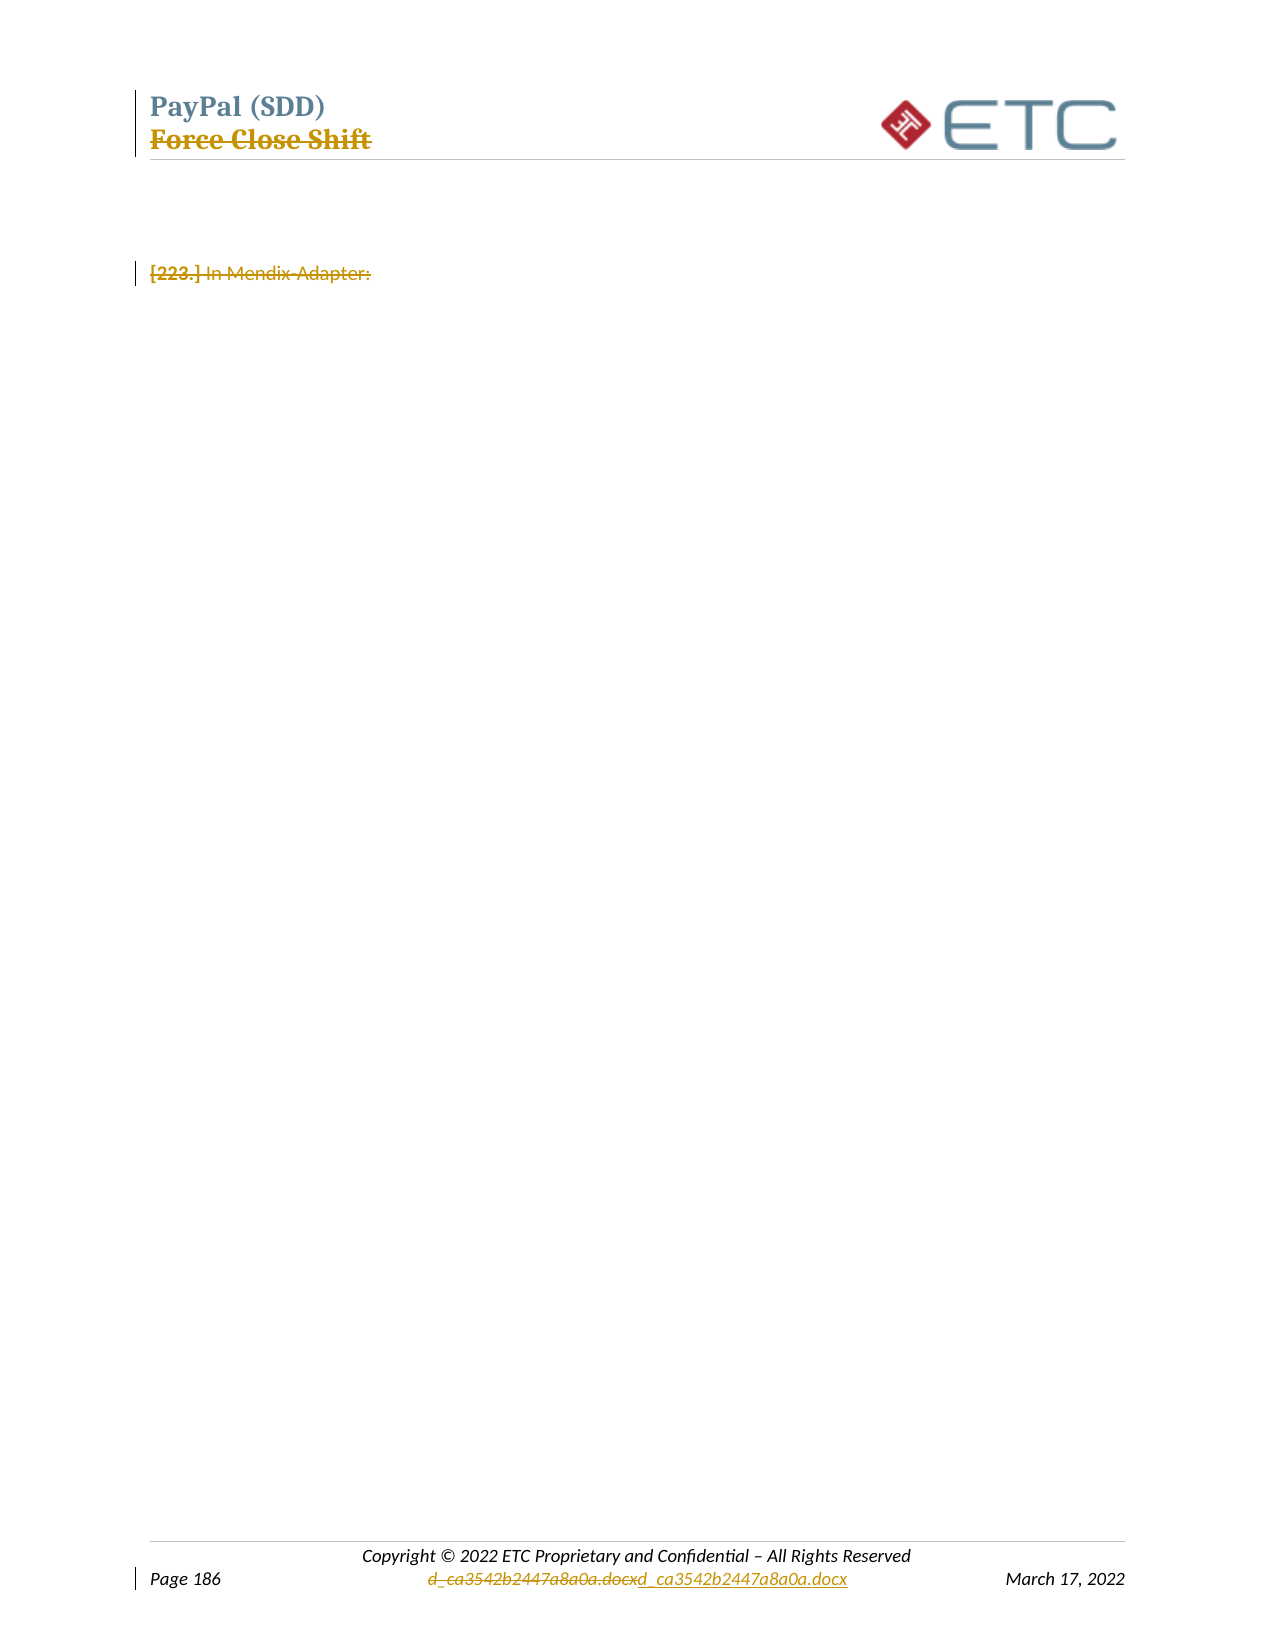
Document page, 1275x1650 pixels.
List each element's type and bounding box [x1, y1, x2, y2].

picture [881, 100, 1117, 150]
